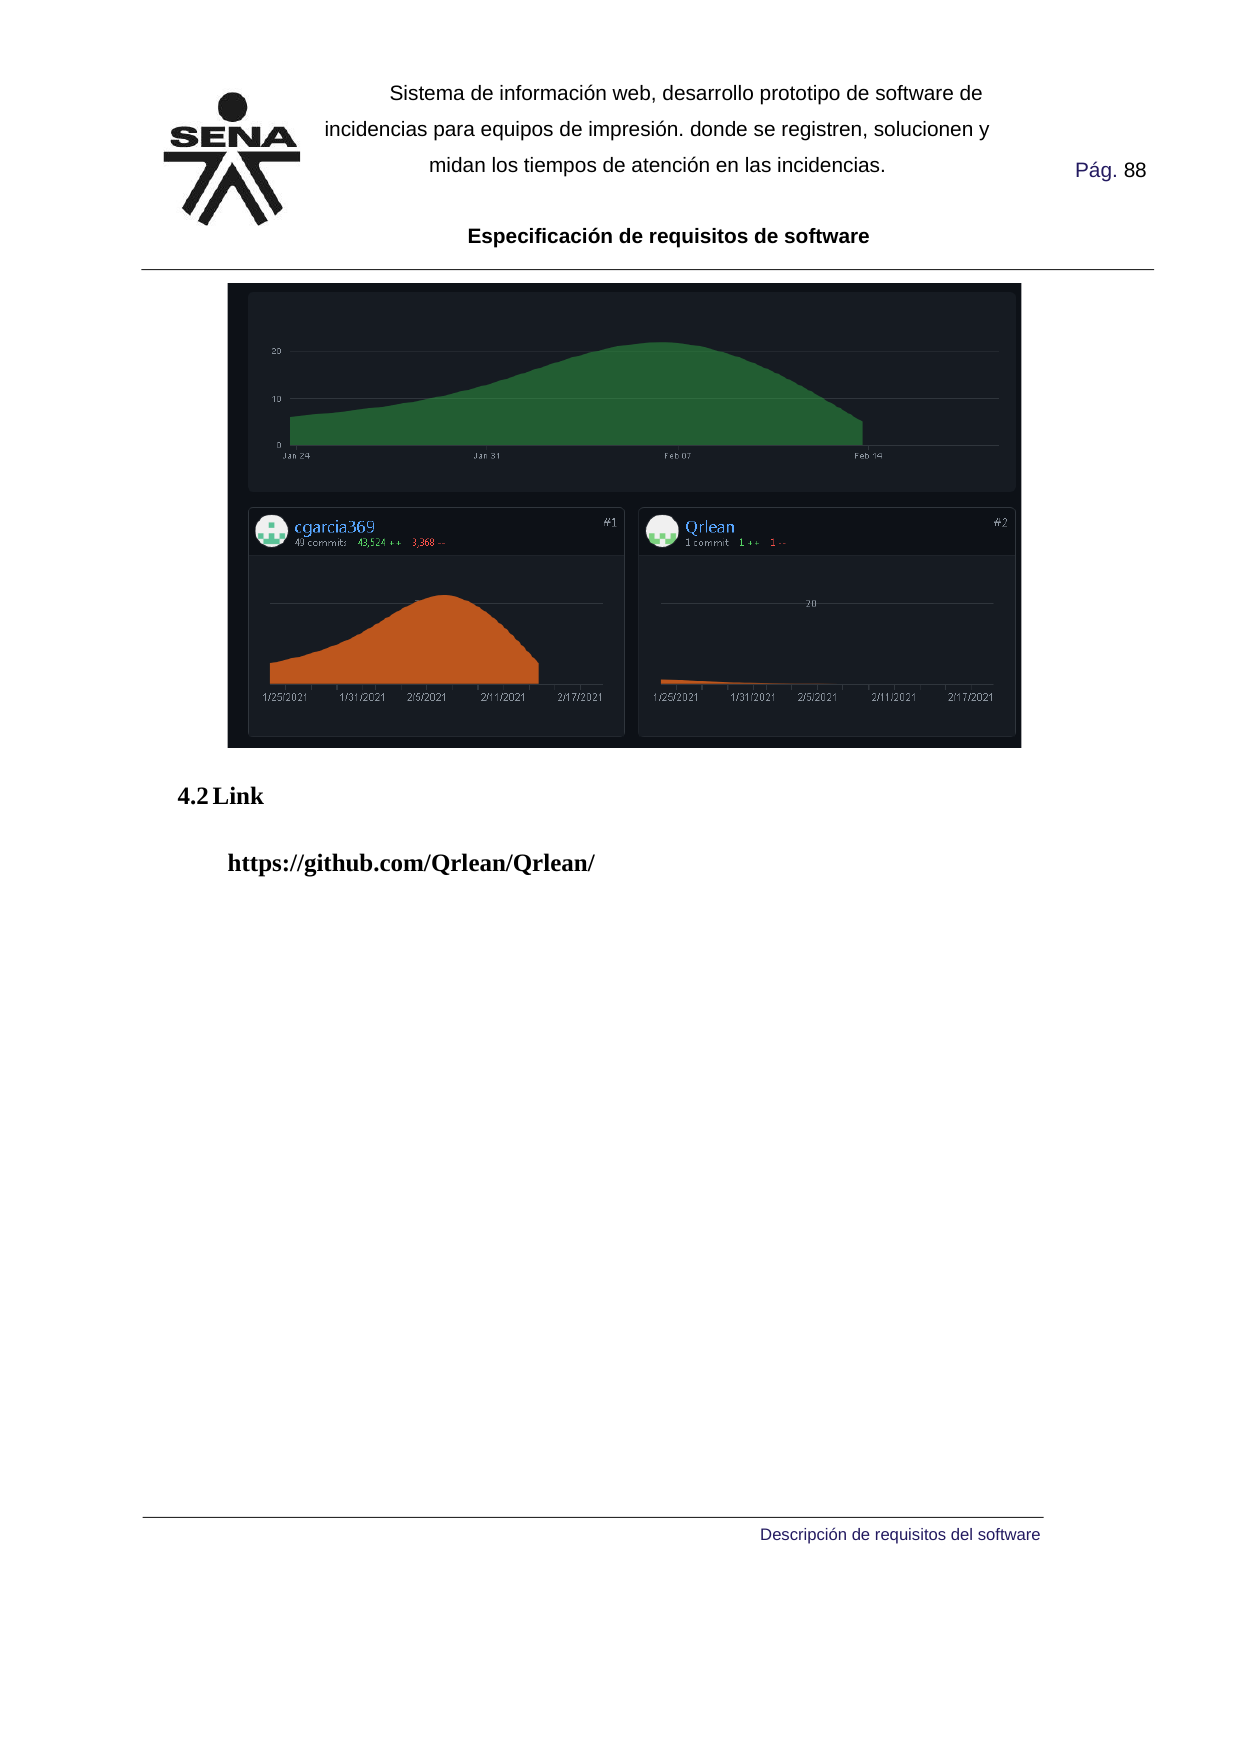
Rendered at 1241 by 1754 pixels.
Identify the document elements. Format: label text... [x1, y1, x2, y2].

list Link [177, 781, 1092, 810]
picture [163, 88, 301, 226]
picture [227, 283, 1022, 748]
list https://github.com/Qrlean/Qrlean/ [227, 848, 1092, 877]
